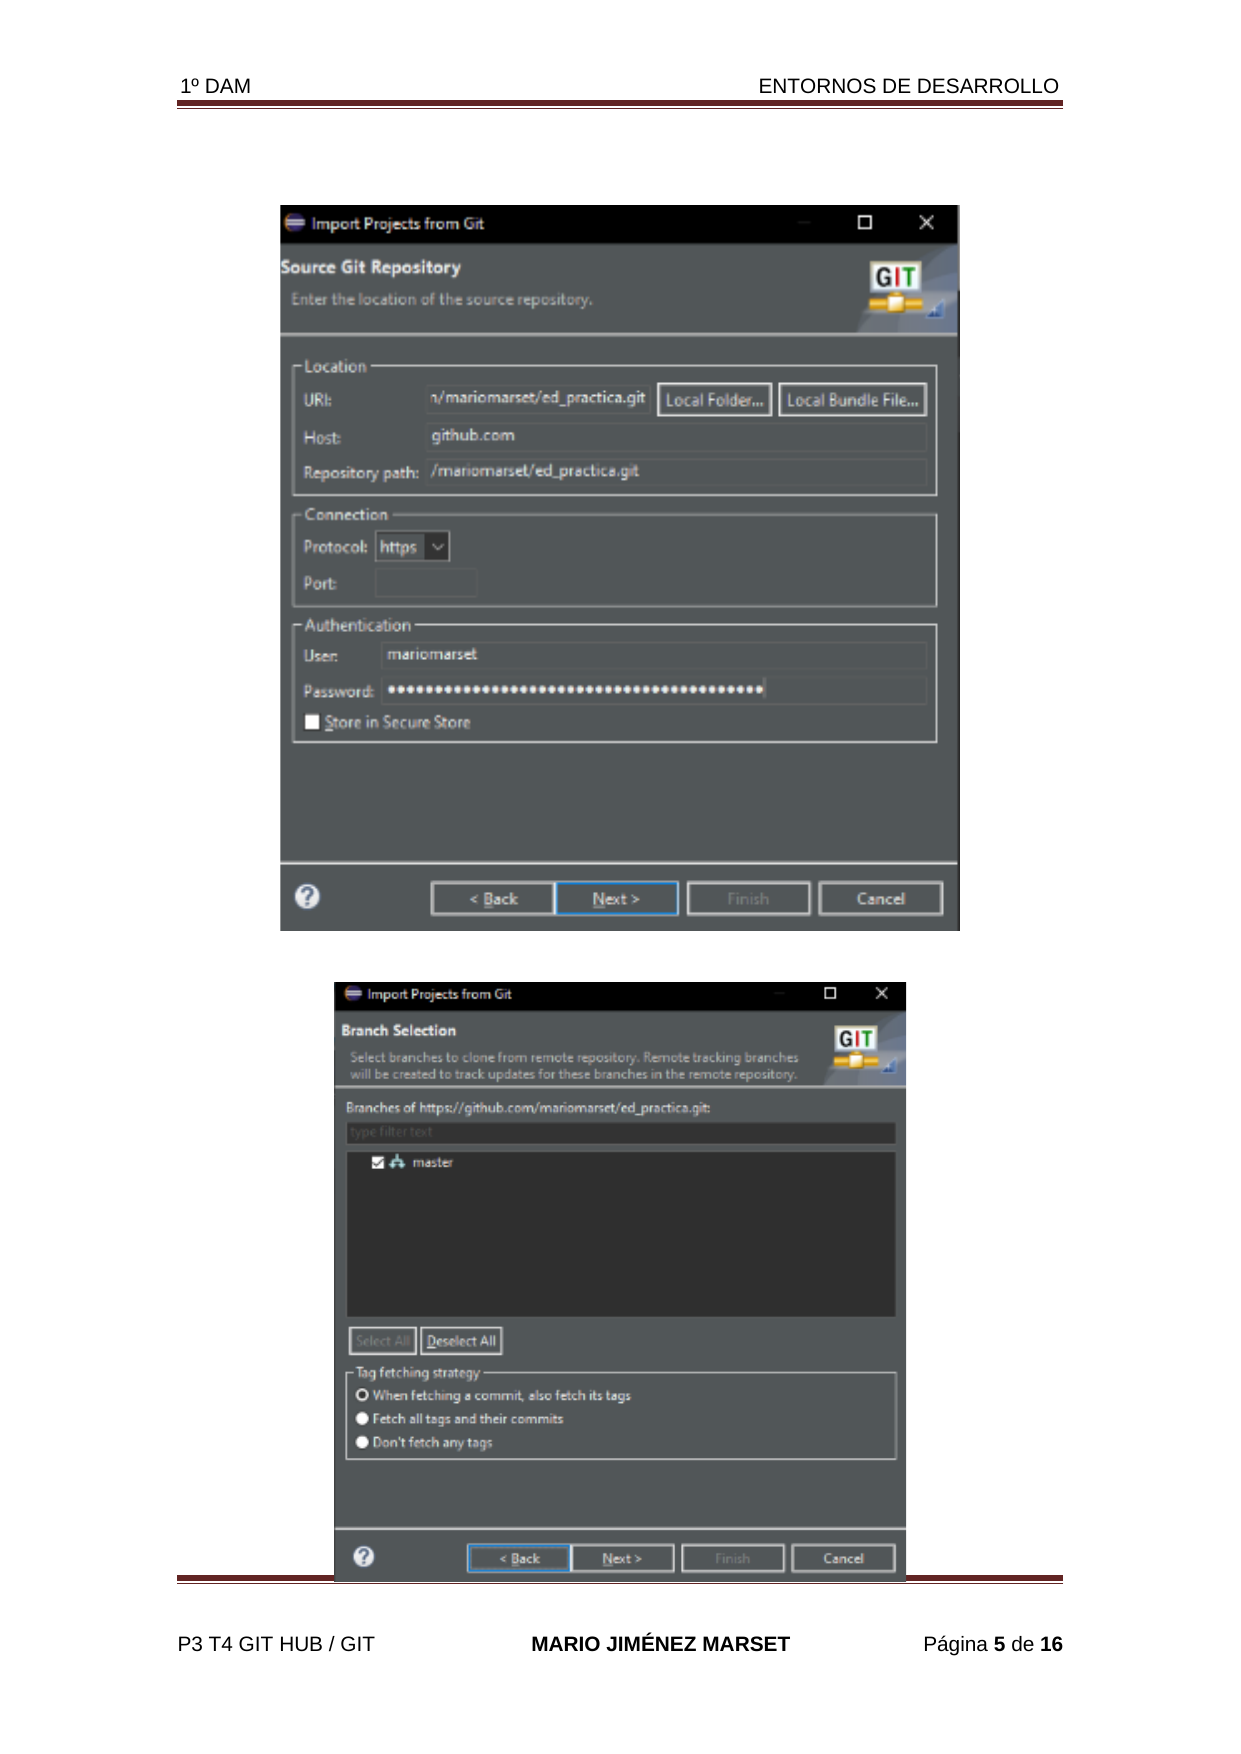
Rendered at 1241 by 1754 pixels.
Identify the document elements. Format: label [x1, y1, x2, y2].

picture [280, 205, 960, 931]
picture [334, 982, 907, 1582]
